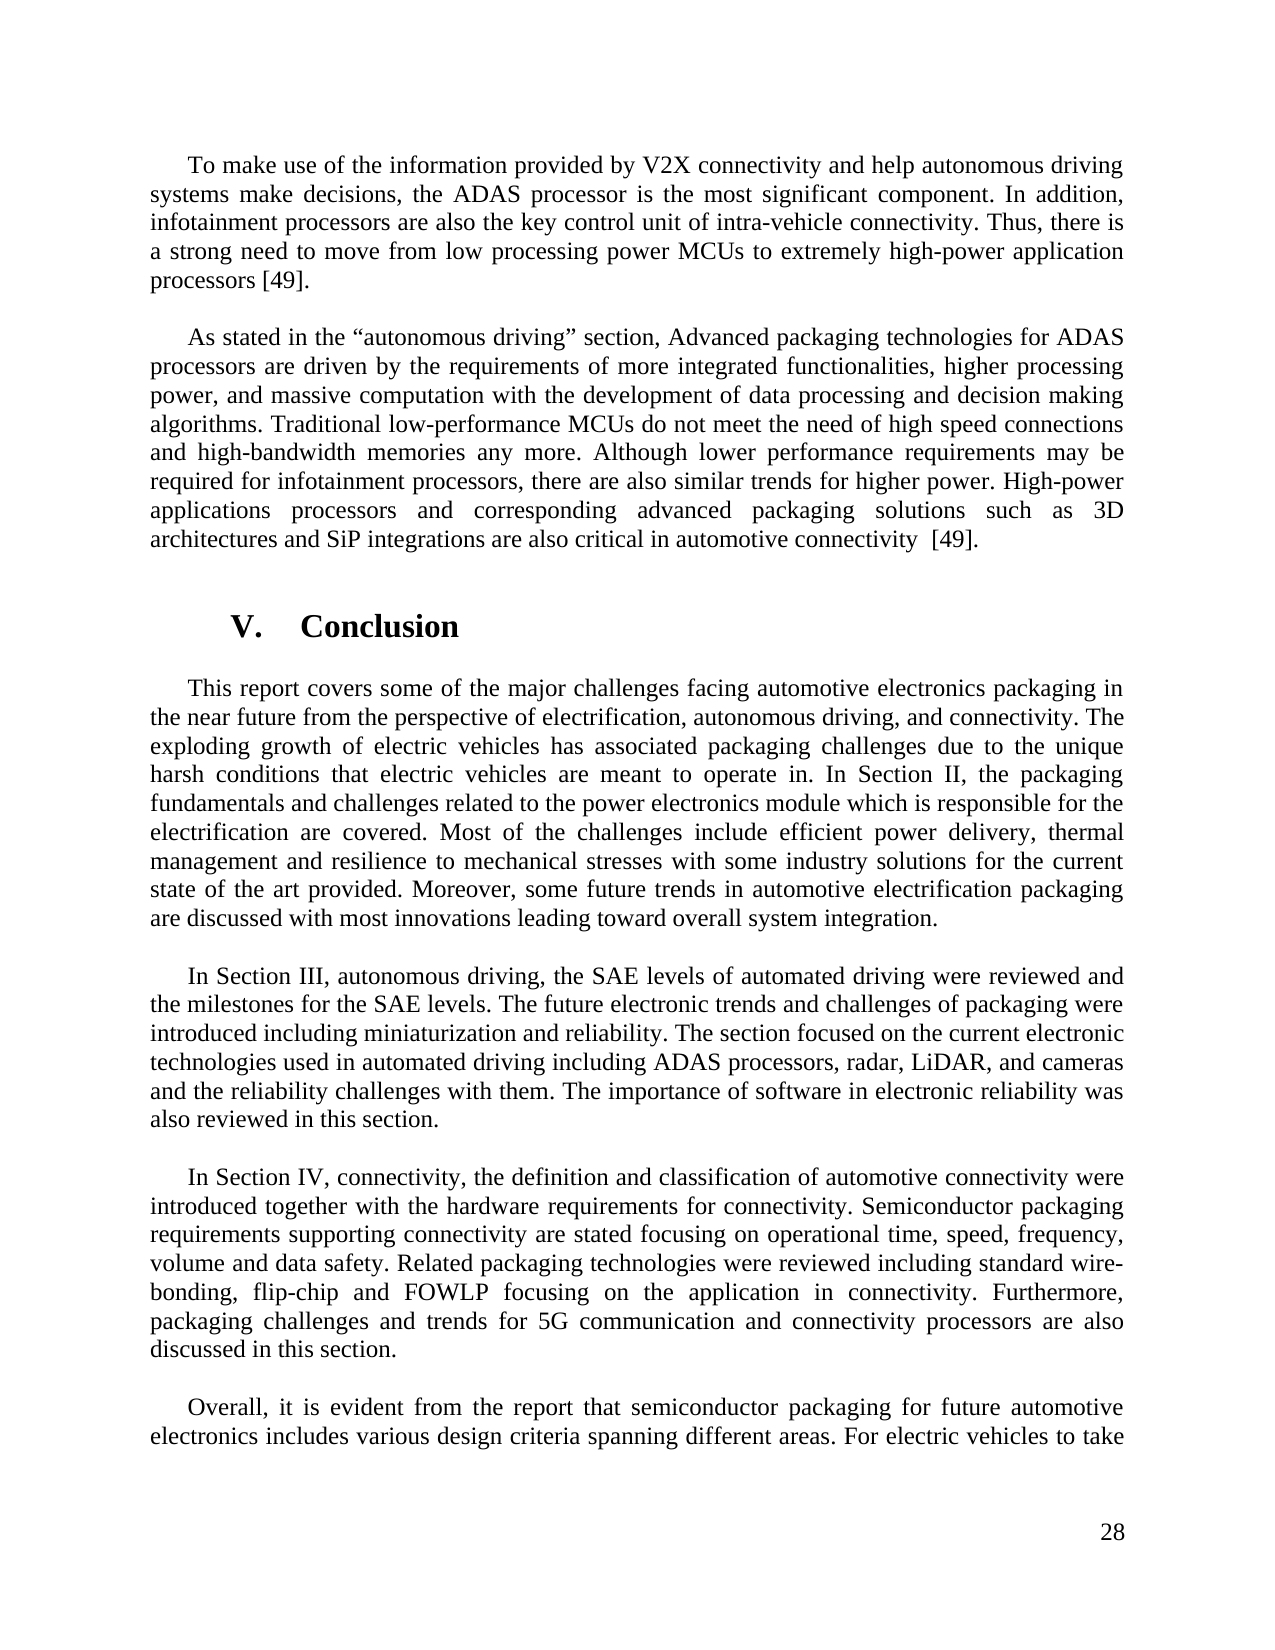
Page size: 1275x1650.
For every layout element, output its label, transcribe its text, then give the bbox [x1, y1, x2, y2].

text To make use of the information provided by V2X connectivity and help autonomous driving systems make decisions, the ADAS processor is the most significant component. In addition, infotainment processors are also the key control unit of intra-vehicle connectivity. Thus, there is a strong need to move from low processing power MCUs to extremely high-power application processors [49]. [150, 150, 1125, 294]
text This report covers some of the major challenges facing automotive electronics packaging in the near future from the perspective of electrification, autonomous driving, and connectivity. The exploding growth of electric vehicles has associated packaging challenges due to the unique harsh conditions that electric vehicles are meant to operate in. In Section II, the packaging fundamentals and challenges related to the power electronics module which is responsible for the electrification are covered. Most of the challenges include efficient power delivery, thermal management and resilience to mechanical stresses with some industry solutions for the current state of the art provided. Moreover, some future trends in automotive electrification packaging are discussed with most innovations leading toward overall system integration. [150, 673, 1125, 932]
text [150, 1392, 1125, 1449]
text In Section III, autonomous driving, the SAE levels of automated driving were reviewed and the milestones for the SAE levels. The future electronic trends and challenges of packaging were introduced including miniaturization and reliability. The section focused on the current electronic technologies used in automated driving including ADAS processors, radar, LiDAR, and cameras and the reliability challenges with them. The importance of software in electronic reliability was also reviewed in this section. [150, 961, 1125, 1133]
subtitle Conclusion [225, 606, 1125, 644]
text As stated in the “autonomous driving” section, Advanced packaging technologies for ADAS processors are driven by the requirements of more integrated functionalities, higher processing power, and massive computation with the development of data processing and decision making algorithms. Traditional low-performance MCUs do not meet the need of high speed connections and high-bandwidth memories any more. Although lower performance requirements may be required for infotainment processors, there are also similar trends for higher power. High-power applications processors and corresponding advanced packaging solutions such as 3D architectures and SiP integrations are also critical in automotive connectivity [49]. [150, 322, 1125, 552]
text In Section IV, connectivity, the definition and classification of automotive connectivity were introduced together with the hardware requirements for connectivity. Semiconductor packaging requirements supporting connectivity are stated focusing on operational time, speed, frequency, volume and data safety. Related packaging technologies were reviewed including standard wire-bonding, flip-chip and FOWLP focusing on the application in connectivity. Furthermore, packaging challenges and trends for 5G communication and connectivity processors are also discussed in this section. [150, 1162, 1125, 1363]
